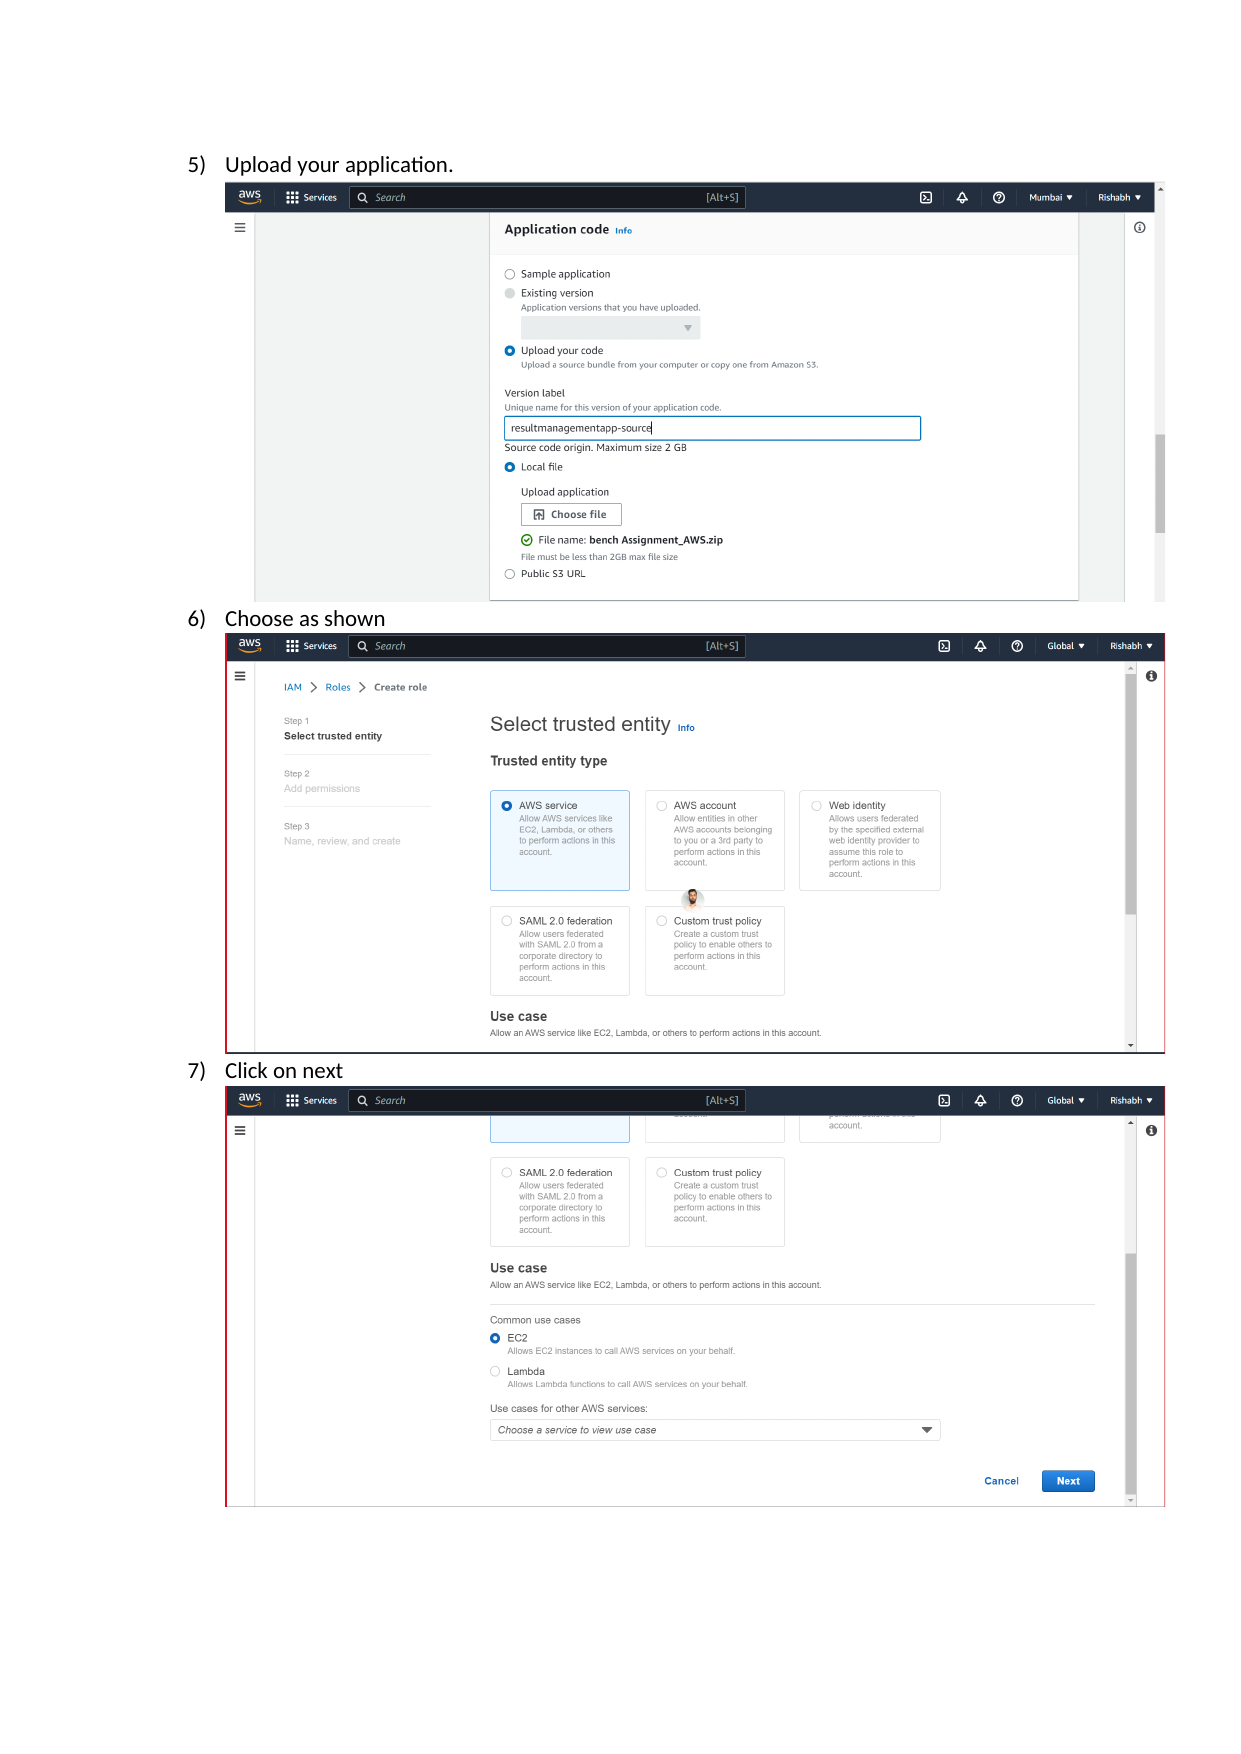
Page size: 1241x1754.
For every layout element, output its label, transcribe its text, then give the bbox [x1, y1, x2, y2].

picture [225, 633, 1166, 1054]
picture [225, 1086, 1166, 1507]
picture [225, 180, 1166, 602]
